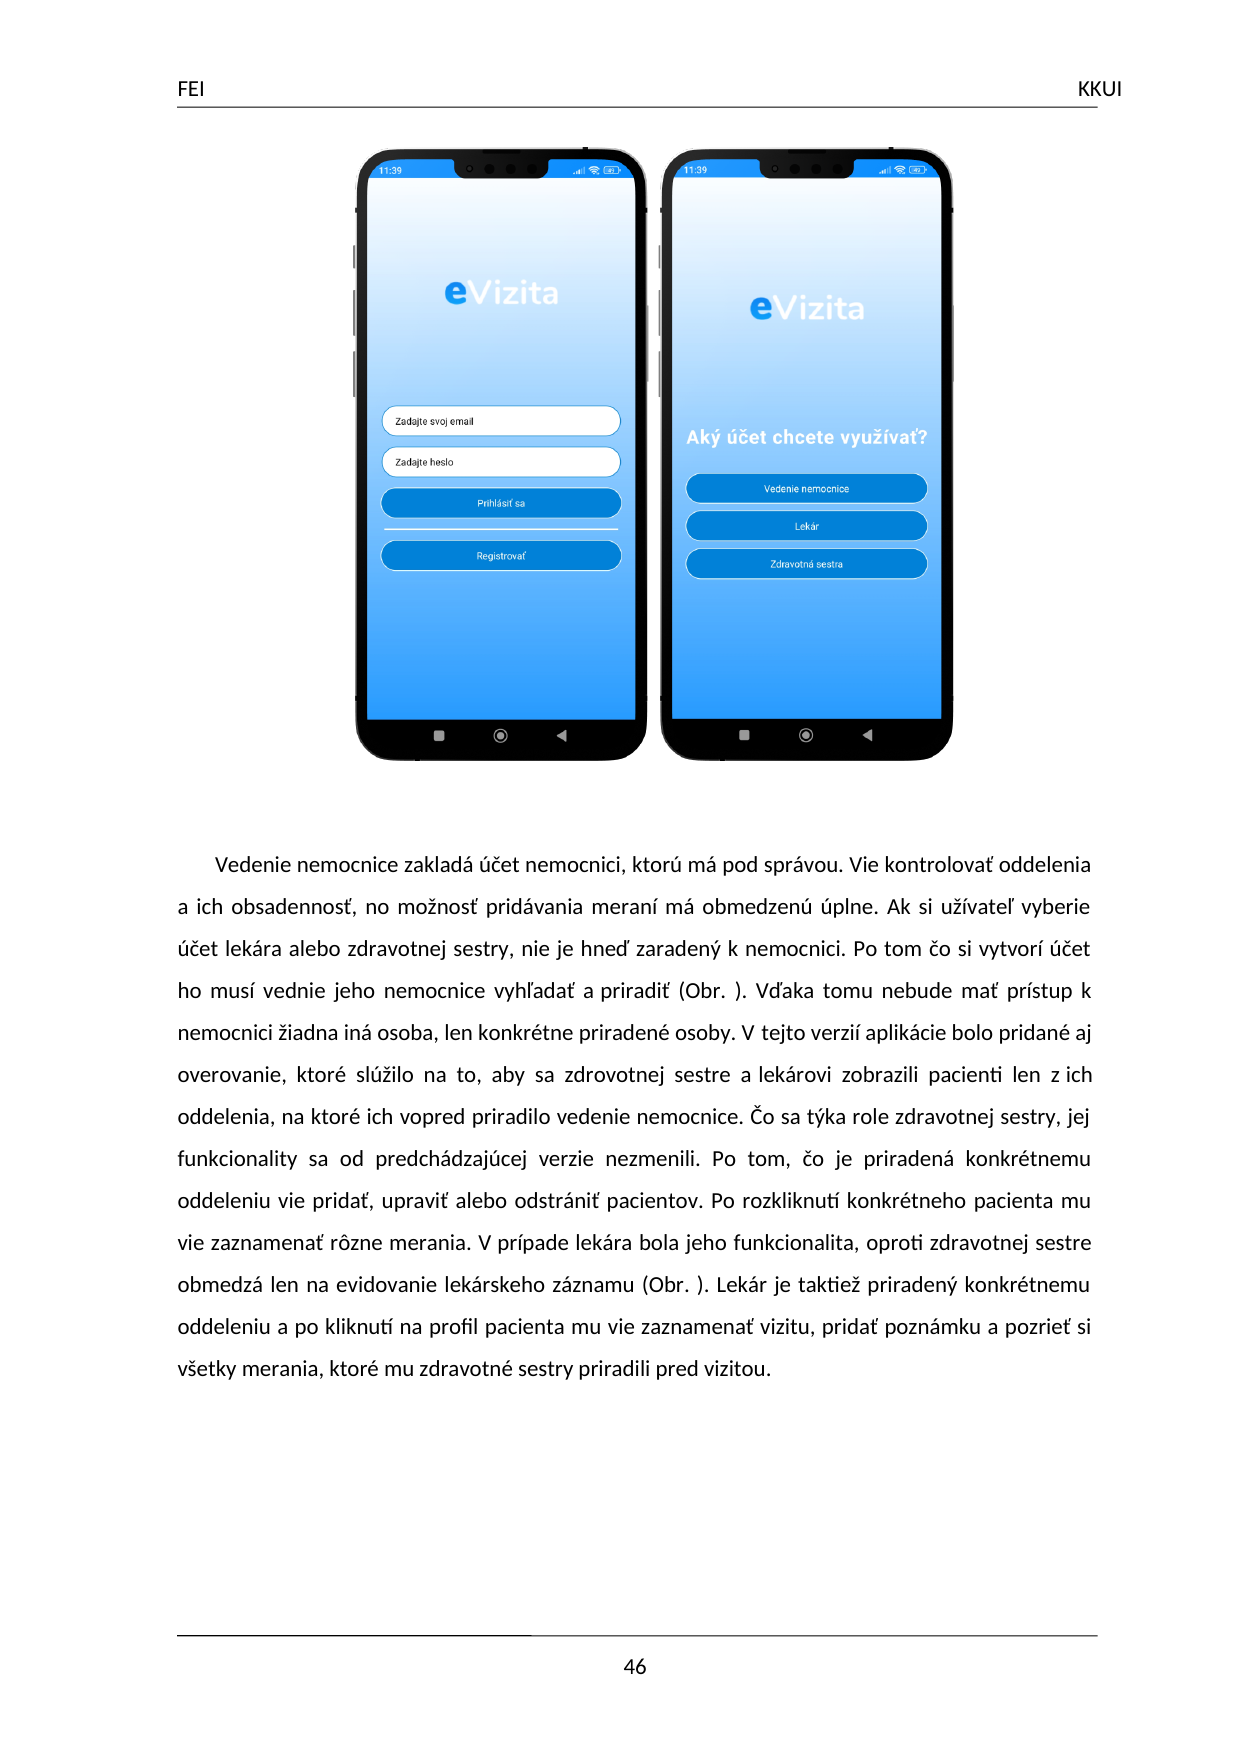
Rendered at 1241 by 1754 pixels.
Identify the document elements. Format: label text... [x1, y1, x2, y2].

picture [353, 147, 649, 761]
picture [658, 147, 954, 761]
text Vedenie nemocnice zakladá účet nemocnici, ktorú má pod správou. Vie kontrolovať oddelenia a ich obsadennosť, no možnosť pridávania meraní má obmedzenú úplne. Ak si užívateľ vyberie účet lekára alebo zdravotnej sestry, nie je hneď zaradený k nemocnici. Po tom čo si vytvorí účet ho musí vednie jeho nemocnice vyhľadať a priradiť (Obr. ). Vďaka tomu nebude mať prístup k nemocnici žiadna iná osoba, len konkrétne priradené osoby. V tejto verzií aplikácie bolo pridané aj overovanie, ktoré slúžilo na to, aby sa zdrovotnej sestre a lekárovi zobrazili pacienti len z ich oddelenia, na ktoré ich vopred priradilo vedenie nemocnice. Čo sa týka role zdravotnej sestry, jej funkcionality sa od predchádzajúcej verzie nezmenili. Po tom, čo je priradená konkrétnemu oddeleniu vie pridať, upraviť alebo odstrániť pacientov. Po rozkliknutí konkrétneho pacienta mu vie zaznamenať rôzne merania. V prípade lekára bola jeho funkcionalita, oproti zdravotnej sestre obmedzá len na evidovanie lekárskeho záznamu (Obr. ). Lekár je taktiež priradený konkrétnemu oddeleniu a po kliknutí na profil pacienta mu vie zaznamenať vizitu, pridať poznámku a pozrieť si všetky merania, ktoré mu zdravotné sestry priradili pred vizitou. [177, 850, 1092, 1382]
